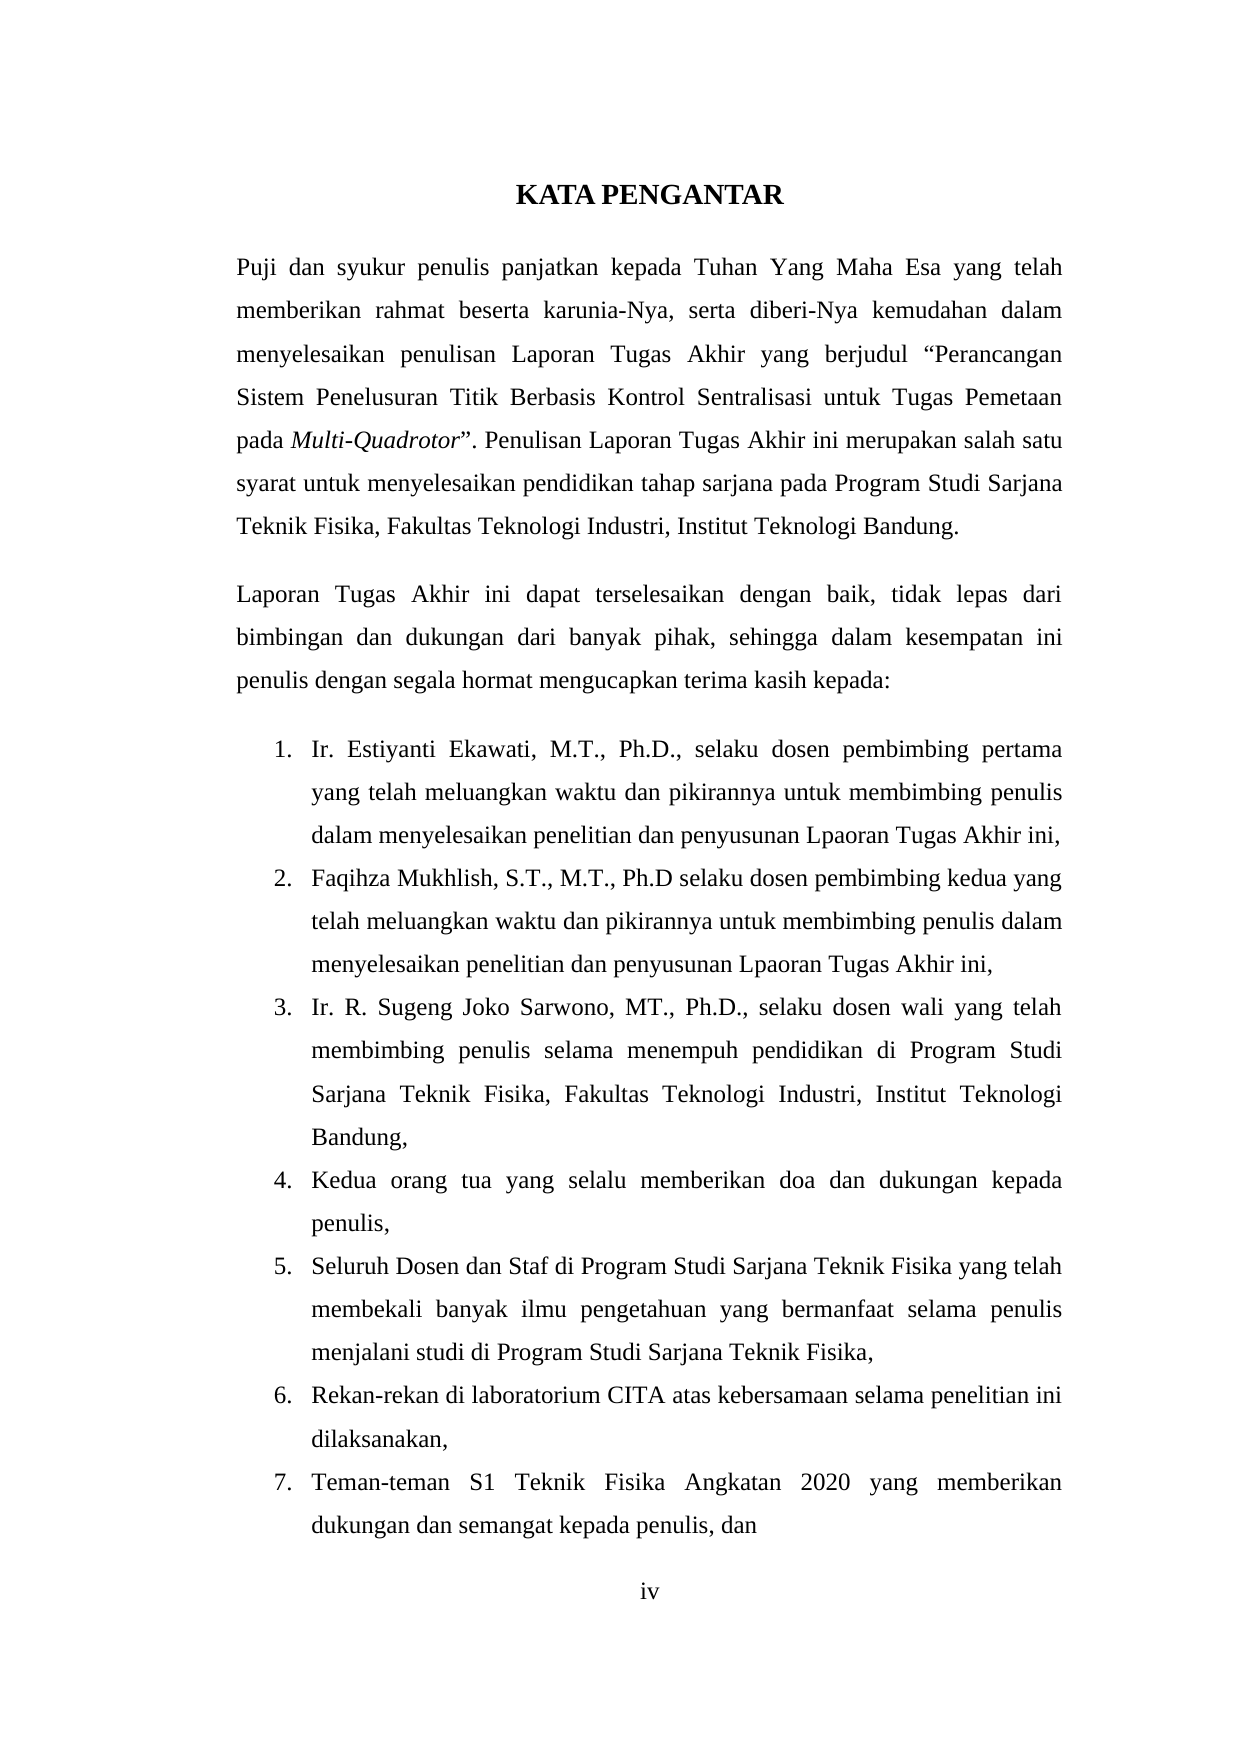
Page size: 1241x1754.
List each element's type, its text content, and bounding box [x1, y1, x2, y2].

list Seluruh Dosen dan Staf di Program Studi Sarjana Teknik Fisika yang telah membekali banyak ilmu pengetahuan yang bermanfaat selama penulis menjalani studi di Program Studi Sarjana Teknik Fisika, [274, 1251, 1063, 1366]
list Teman-teman S1 Teknik Fisika Angkatan 2020 yang memberikan dukungan dan semangat kepada penulis, dan [274, 1467, 1063, 1539]
list Rekan-rekan di laboratorium CITA atas kebersamaan selama penelitian ini dilaksanakan, [274, 1381, 1063, 1452]
text Puji dan syukur penulis panjatkan kepada Tuhan Yang Maha Esa yang telah memberikan rahmat beserta karunia-Nya, serta diberi-Nya kemudahan dalam menyelesaikan penulisan Laporan Tugas Akhir yang berjudul “Perancangan Sistem Penelusuran Titik Berbasis Kontrol Sentralisasi untuk Tugas Pemetaan pada Multi-Quadrotor”. Penulisan Laporan Tugas Akhir ini merupakan salah satu syarat untuk menyelesaikan pendidikan tahap sarjana pada Program Studi Sarjana Teknik Fisika, Fakultas Teknologi Industri, Institut Teknologi Bandung. [236, 252, 1063, 540]
list Ir. R. Sugeng Joko Sarwono, MT., Ph.D., selaku dosen wali yang telah membimbing penulis selama menempuh pendidikan di Program Studi Sarjana Teknik Fisika, Fakultas Teknologi Industri, Institut Teknologi Bandung, [274, 992, 1063, 1151]
list Faqihza Mukhlish, S.T., M.T., Ph.D selaku dosen pembimbing kedua yang telah meluangkan waktu dan pikirannya untuk membimbing penulis dalam menyelesaikan penelitian dan penyusunan Lpaoran Tugas Akhir ini, [274, 863, 1063, 978]
list Kedua orang tua yang selalu memberikan doa dan dukungan kepada penulis, [274, 1165, 1063, 1237]
title KATA PENGANTAR [236, 177, 1063, 211]
list Ir. Estiyanti Ekawati, M.T., Ph.D., selaku dosen pembimbing pertama yang telah meluangkan waktu dan pikirannya untuk membimbing penulis dalam menyelesaikan penelitian dan penyusunan Lpaoran Tugas Akhir ini, [274, 734, 1063, 849]
text Laporan Tugas Akhir ini dapat terselesaikan dengan baik, tidak lepas dari bimbingan dan dukungan dari banyak pihak, sehingga dalam kesempatan ini penulis dengan segala hormat mengucapkan terima kasih kepada: [236, 579, 1063, 694]
